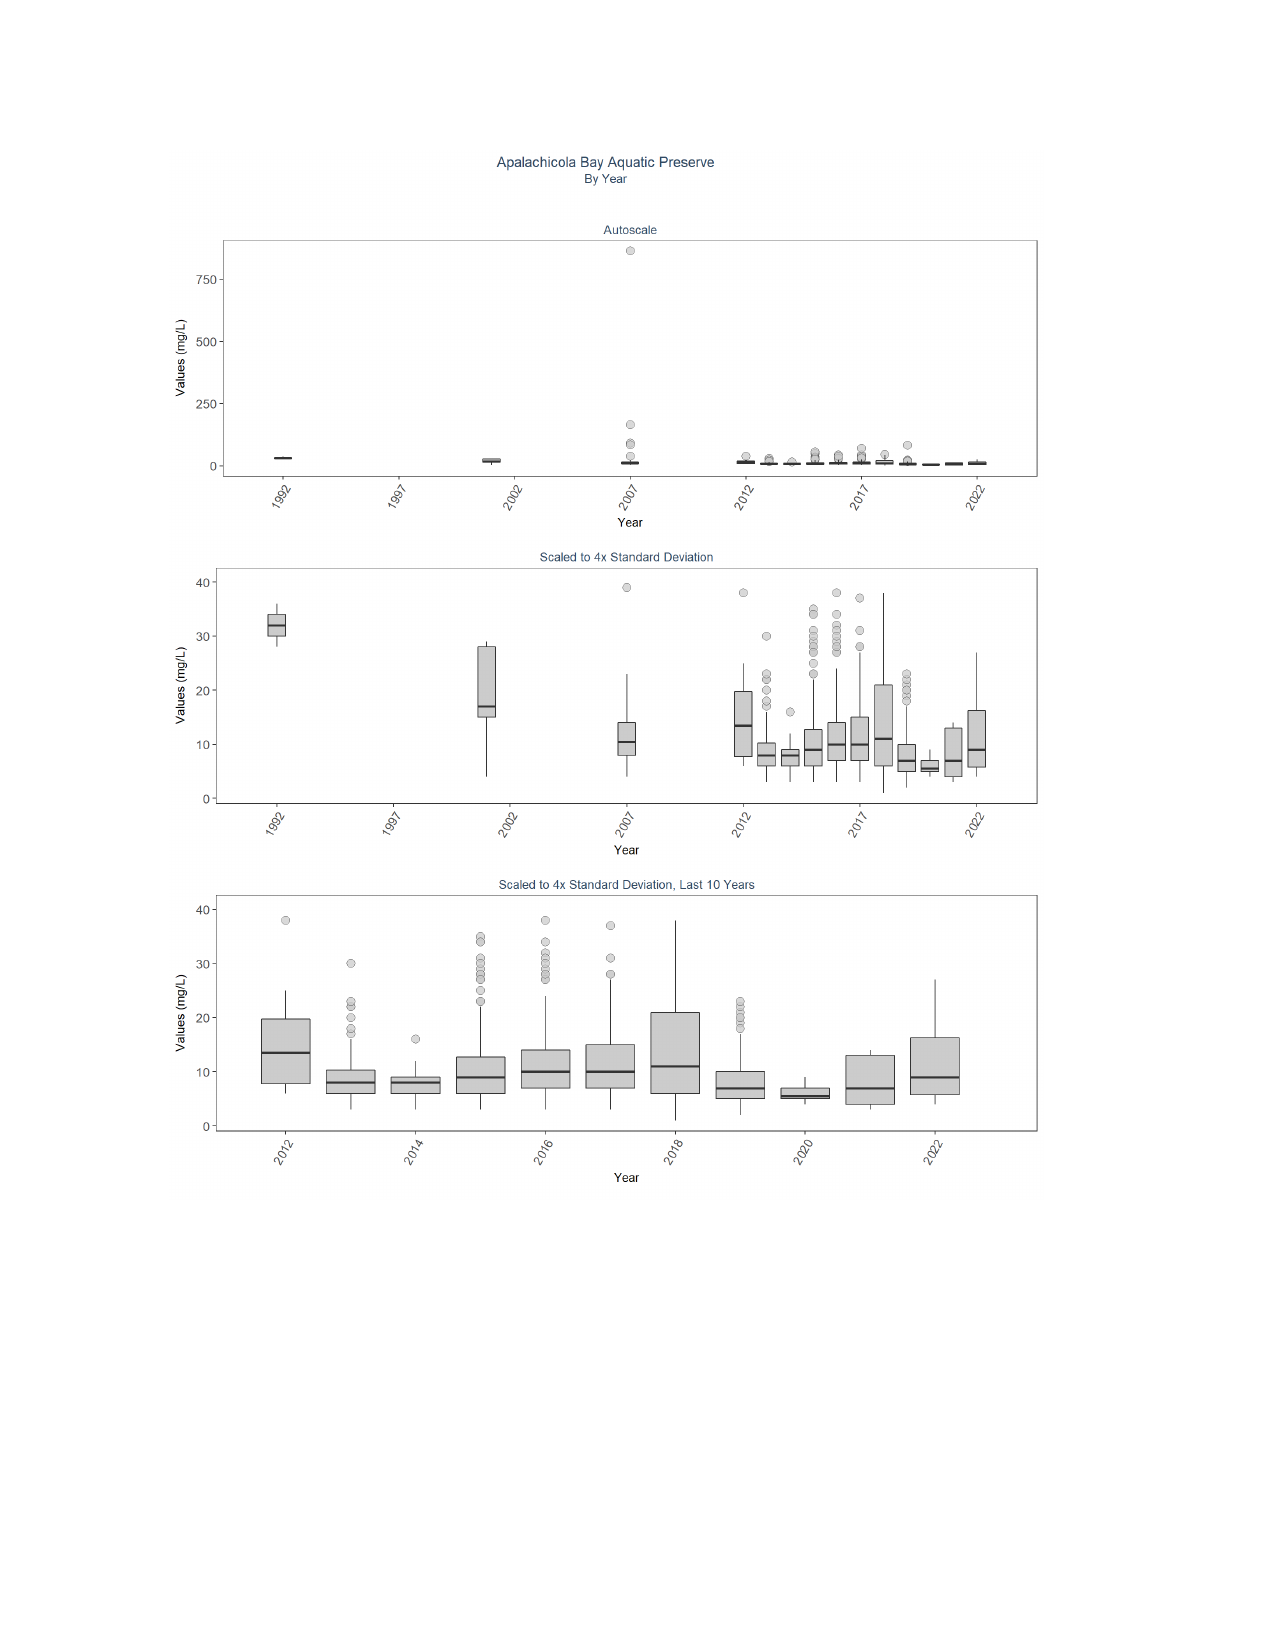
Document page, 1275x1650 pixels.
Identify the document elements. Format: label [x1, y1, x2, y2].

picture [168, 150, 1044, 1200]
